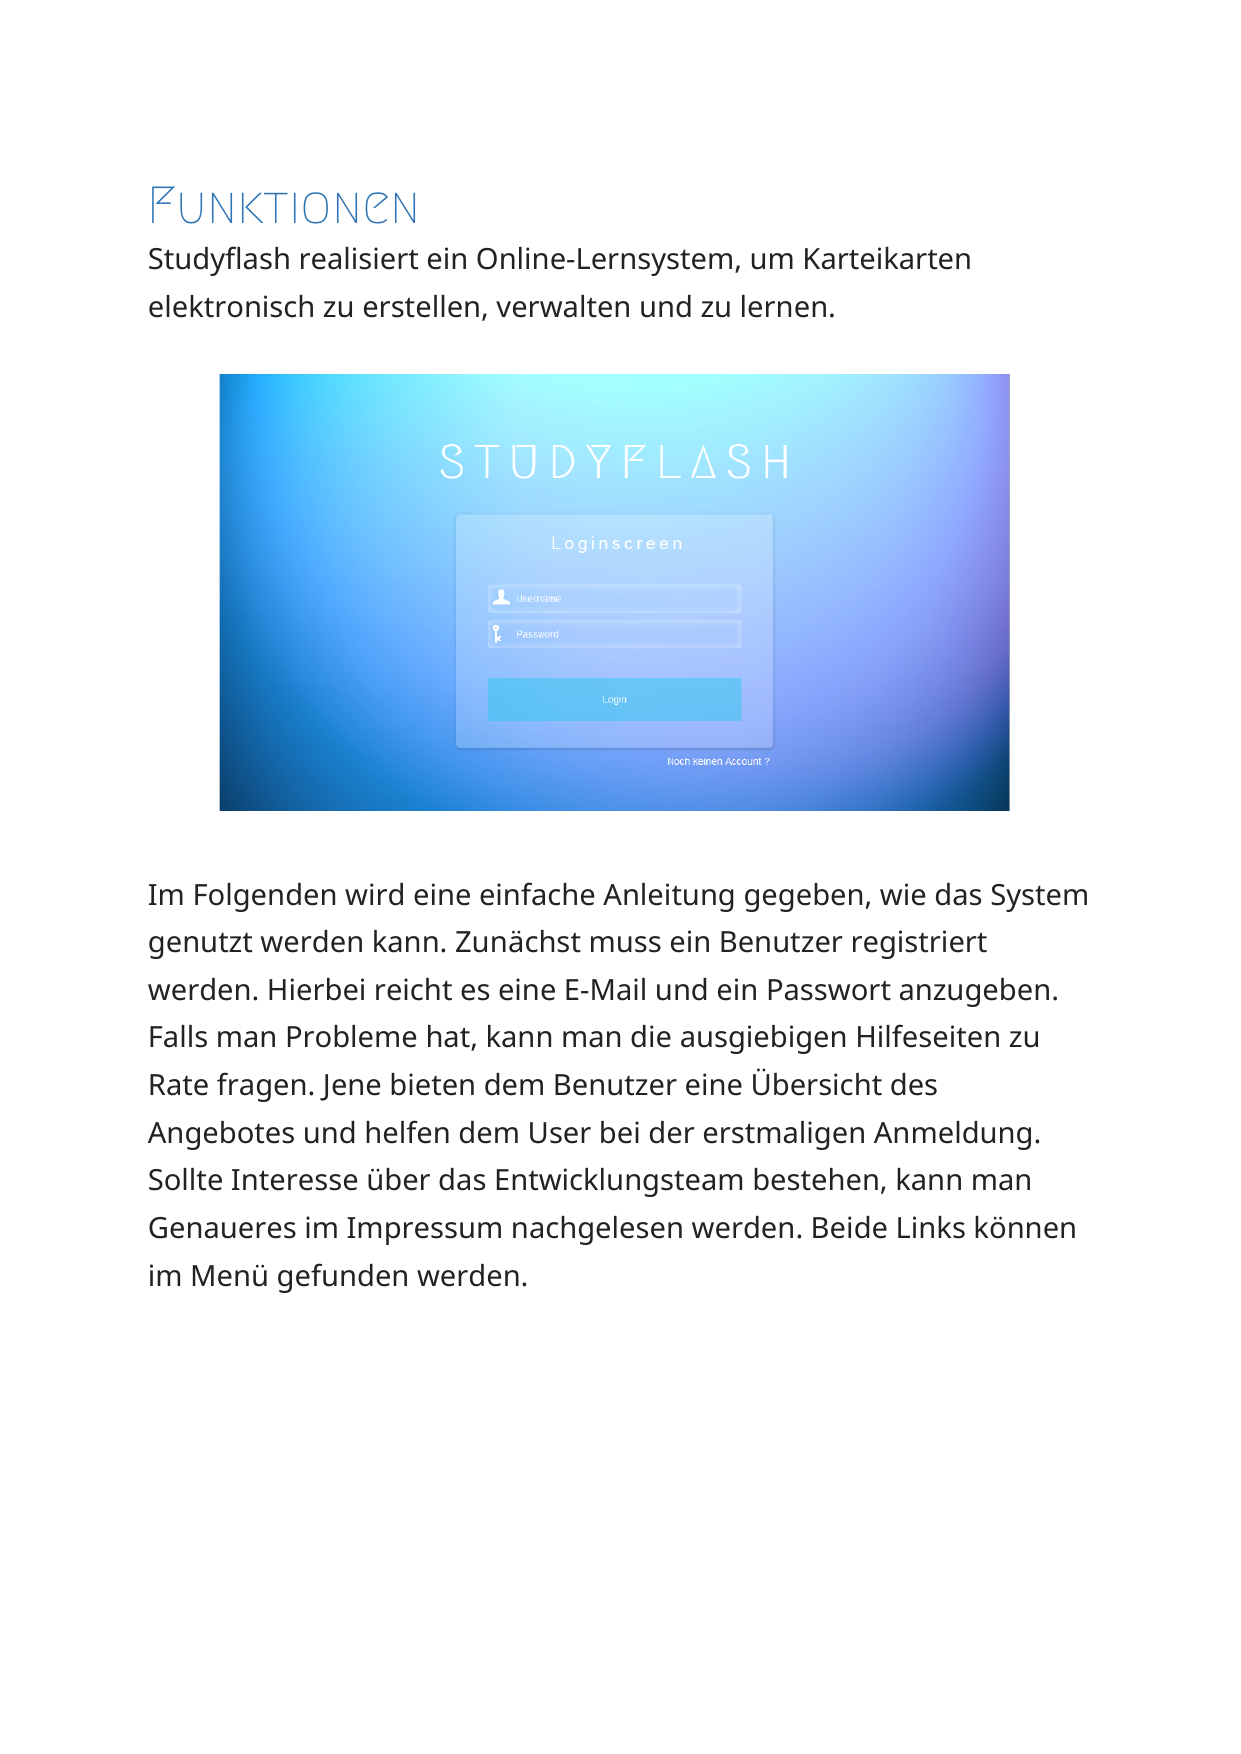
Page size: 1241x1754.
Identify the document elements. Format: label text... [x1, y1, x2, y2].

text Studyflash realisiert ein Online-Lernsystem, um Karteikarten elektronisch zu erstellen, verwalten und zu lernen. [148, 238, 1093, 326]
text Im Folgenden wird eine einfache Anleitung gegeben, wie das System genutzt werden kann. Zunächst muss ein Benutzer registriert werden. Hierbei reicht es eine E-Mail und ein Passwort anzugeben. Falls man Probleme hat, kann man die ausgiebigen Hilfeseiten zu Rate fragen. Jene bieten dem Benutzer eine Übersicht des Angebotes und helfen dem User bei der erstmaligen Anmeldung. Sollte Interesse über das Entwicklungsteam bestehen, kann man Genaueres im Impressum nachgelesen werden. Beide Links können im Menü gefunden werden. [148, 874, 1093, 1294]
subtitle Funktionen [148, 173, 1093, 233]
picture [219, 374, 1021, 811]
